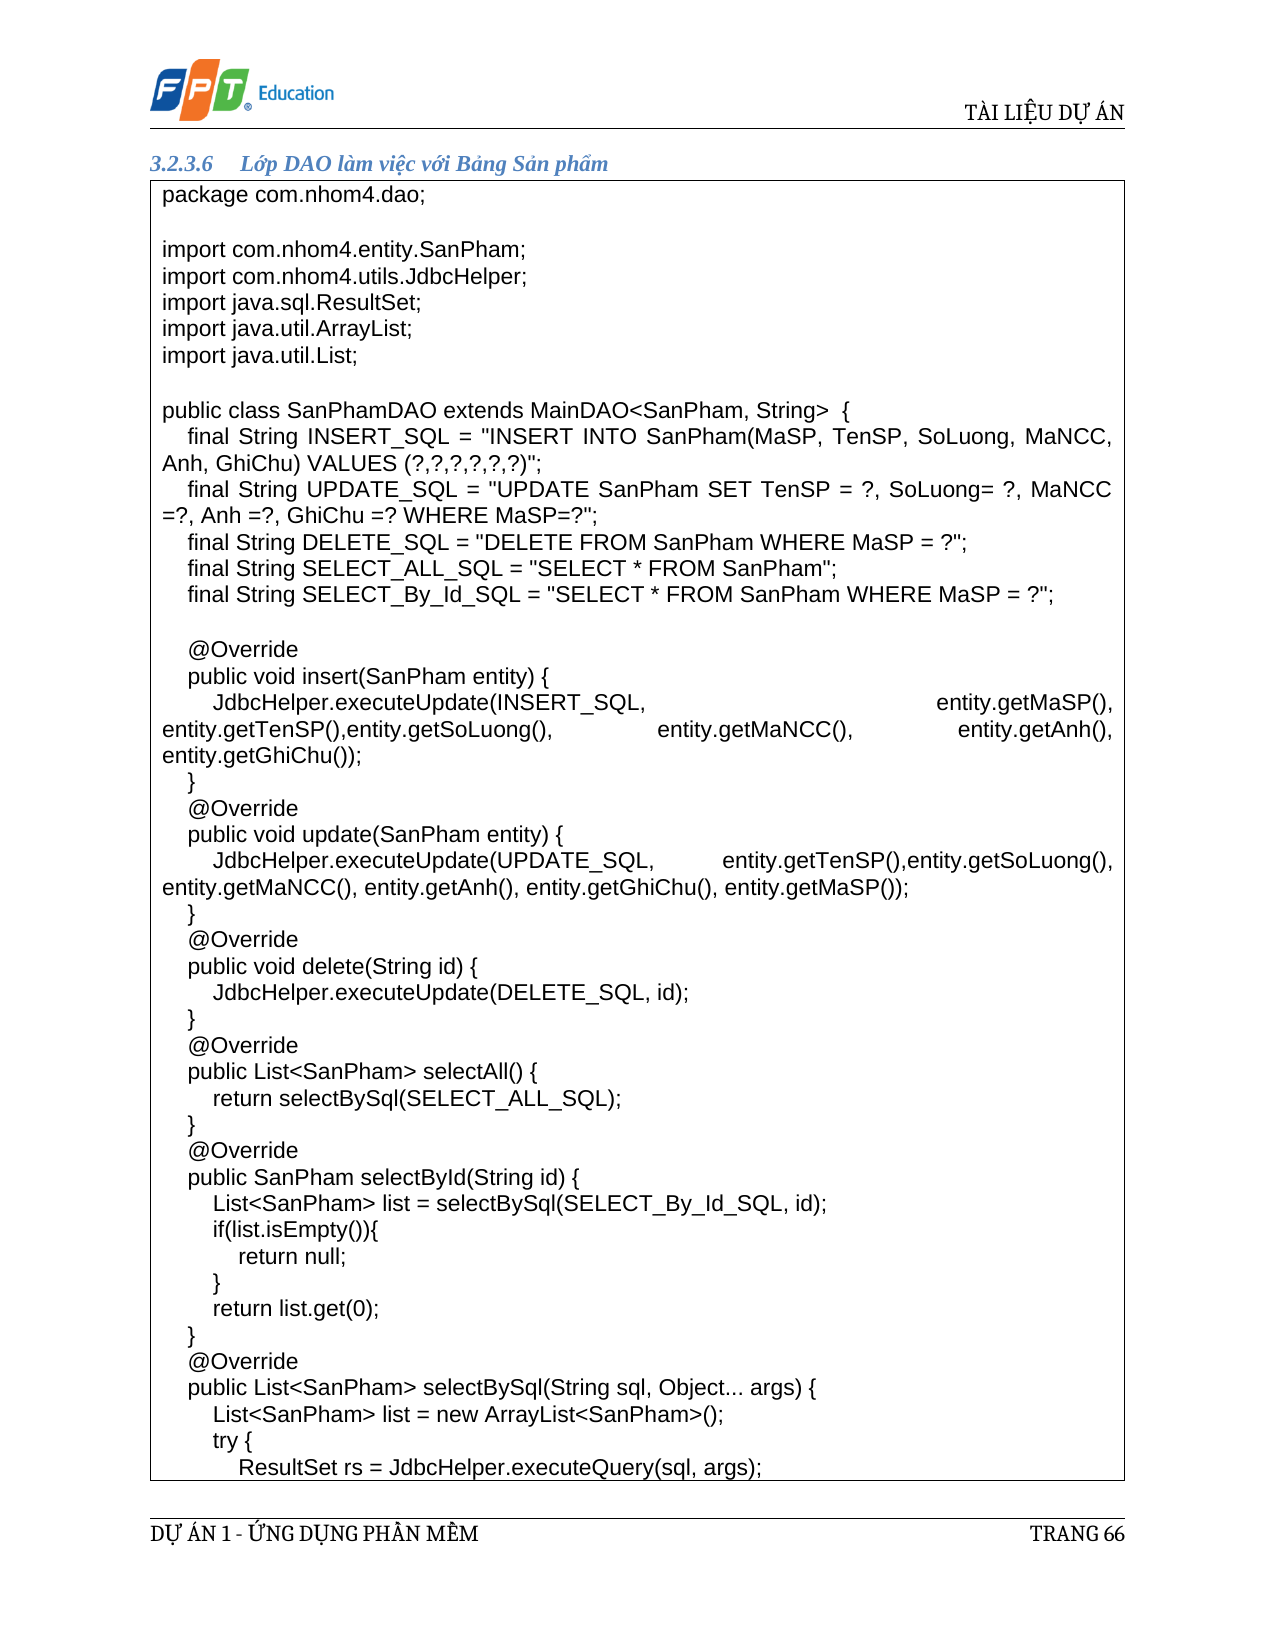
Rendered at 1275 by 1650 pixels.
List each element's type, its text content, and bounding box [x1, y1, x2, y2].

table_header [151, 181, 1124, 1480]
picture [150, 59, 336, 121]
subtitle Lớp DAO làm việc với Bảng Sản phẩm [150, 150, 1125, 176]
